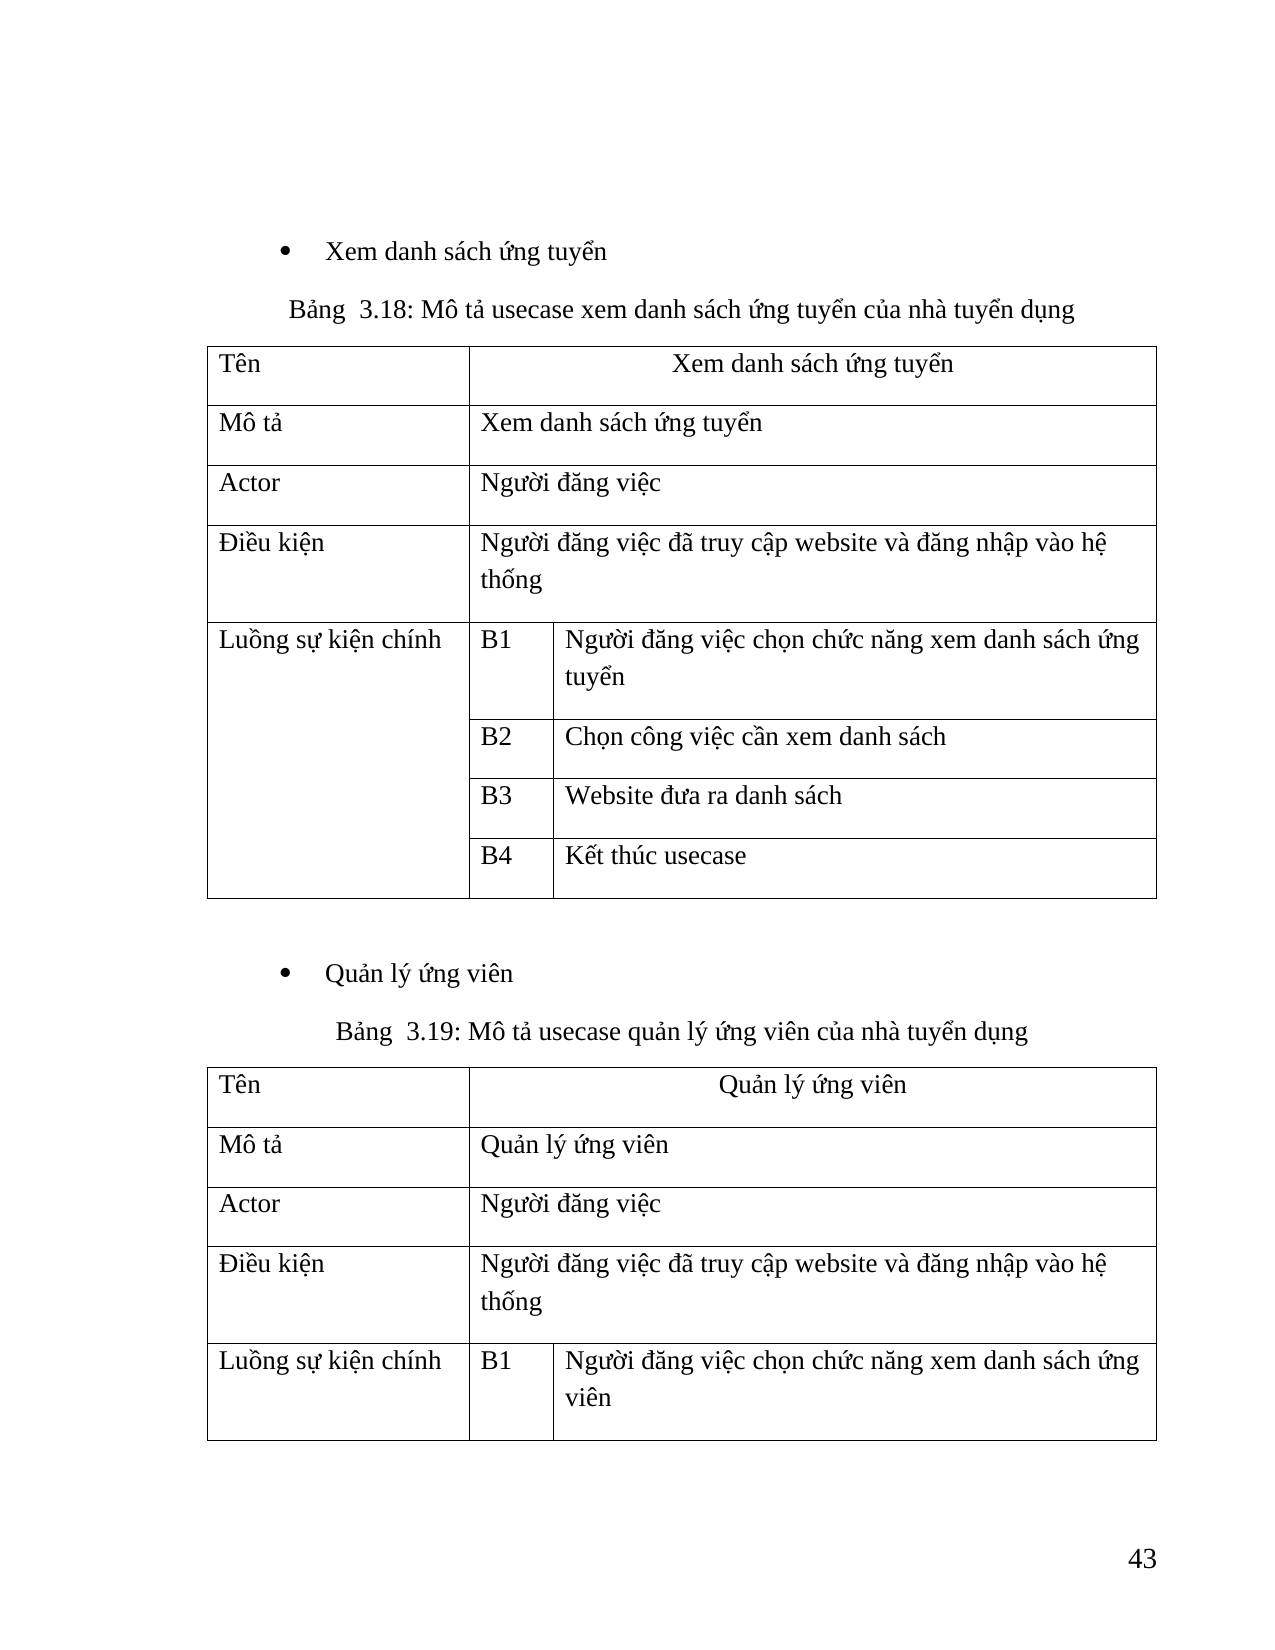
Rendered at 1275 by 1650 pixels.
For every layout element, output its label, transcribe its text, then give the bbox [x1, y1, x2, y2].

table_cell Xem danh sách ứng tuyển [470, 406, 1156, 465]
table_cell B1 [470, 1344, 553, 1440]
table_cell B2 [470, 720, 553, 778]
table_cell Điều kiện [208, 526, 469, 622]
table_cell Người đăng việc đã truy cập website và đăng nhập vào hệ thống [470, 1247, 1156, 1343]
table_cell Chọn công việc cần xem danh sách [554, 720, 1156, 778]
list Quản lý ứng viên [281, 957, 1157, 988]
table_header Tên [208, 347, 469, 405]
table_cell Kết thúc usecase [554, 839, 1156, 898]
text Bảng 3.19: Mô tả usecase quản lý ứng viên của nhà tuyển dụng [207, 1015, 1157, 1046]
table_cell Người đăng việc [470, 466, 1156, 525]
table_cell Điều kiện [208, 1247, 469, 1343]
table_cell Mô tả [208, 1128, 469, 1187]
table_header Quản lý ứng viên [470, 1068, 1156, 1127]
table_cell Người đăng việc [470, 1188, 1156, 1246]
table_cell Quản lý ứng viên [470, 1128, 1156, 1187]
table_header Tên [208, 1068, 469, 1127]
table_cell Người đăng việc chọn chức năng xem danh sách ứng tuyển [554, 623, 1156, 719]
text Bảng 3.18: Mô tả usecase xem danh sách ứng tuyển của nhà tuyển dụng [207, 294, 1157, 325]
table_cell Luồng sự kiện chính [208, 623, 469, 898]
table_cell Người đăng việc đã truy cập website và đăng nhập vào hệ thống [470, 526, 1156, 622]
table_cell Luồng sự kiện chính [208, 1344, 469, 1440]
table_cell Mô tả [208, 406, 469, 465]
list Xem danh sách ứng tuyển [281, 235, 1157, 267]
table_cell Actor [208, 1188, 469, 1246]
table_cell Actor [208, 466, 469, 525]
table_cell Website đưa ra danh sách [554, 779, 1156, 838]
table_cell Người đăng việc chọn chức năng xem danh sách ứng viên [554, 1344, 1156, 1440]
table_cell B4 [470, 839, 553, 898]
table_cell B3 [470, 779, 553, 838]
table_cell B1 [470, 623, 553, 719]
table_header Xem danh sách ứng tuyển [470, 347, 1156, 405]
